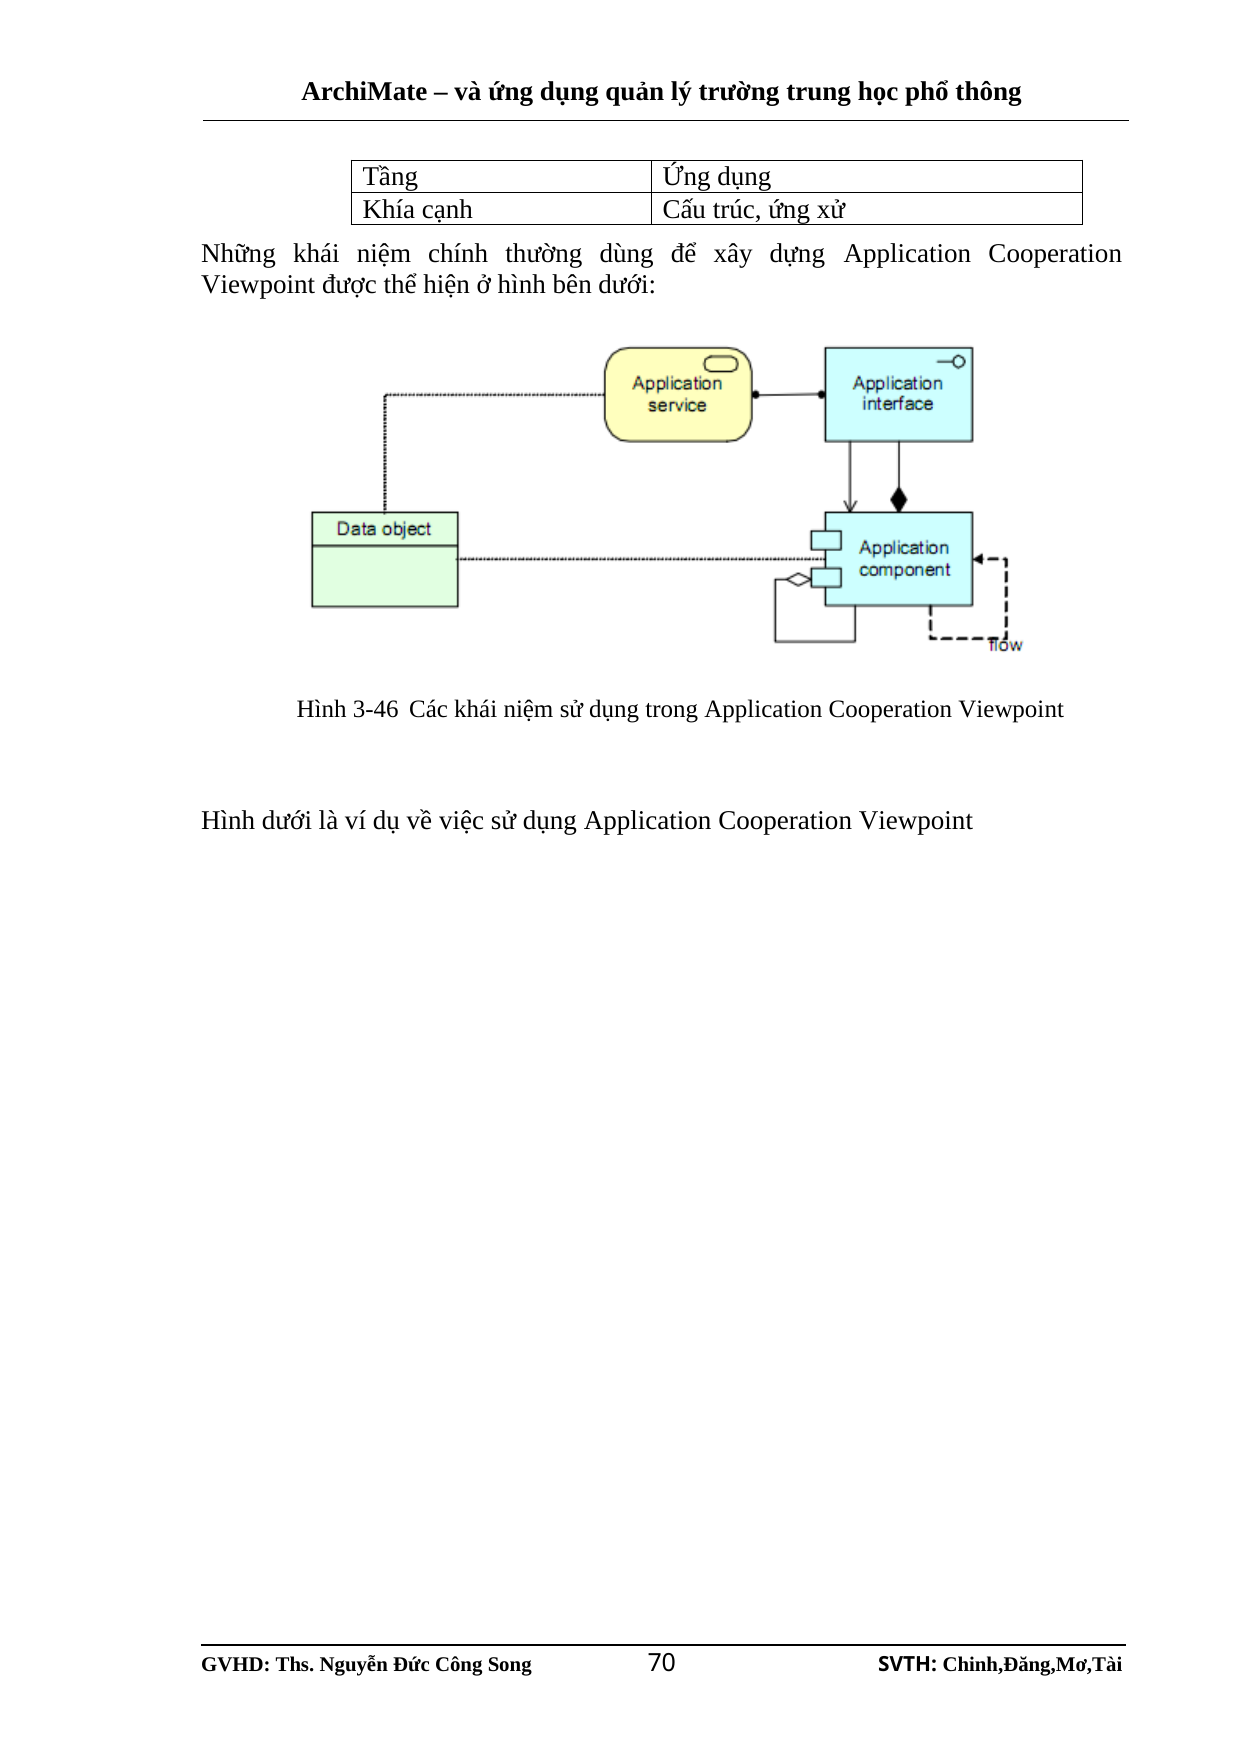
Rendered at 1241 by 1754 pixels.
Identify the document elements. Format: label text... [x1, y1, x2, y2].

text Các khái niệm sử dụng trong Application Cooperation Viewpoint [238, 694, 1122, 723]
picture [293, 324, 1030, 670]
text Những khái niệm chính thường dùng để xây dựng Application Cooperation Viewpoint được thể hiện ở hình bên dưới: [201, 237, 1122, 300]
text Hình dưới là ví dụ về việc sử dụng Application Cooperation Viewpoint [201, 804, 1122, 835]
table_cell Khía cạnh [352, 193, 651, 224]
table_cell Ứng dụng [652, 161, 1082, 192]
table_cell Tầng [352, 161, 651, 192]
table_cell Cấu trúc, ứng xử [652, 193, 1082, 224]
